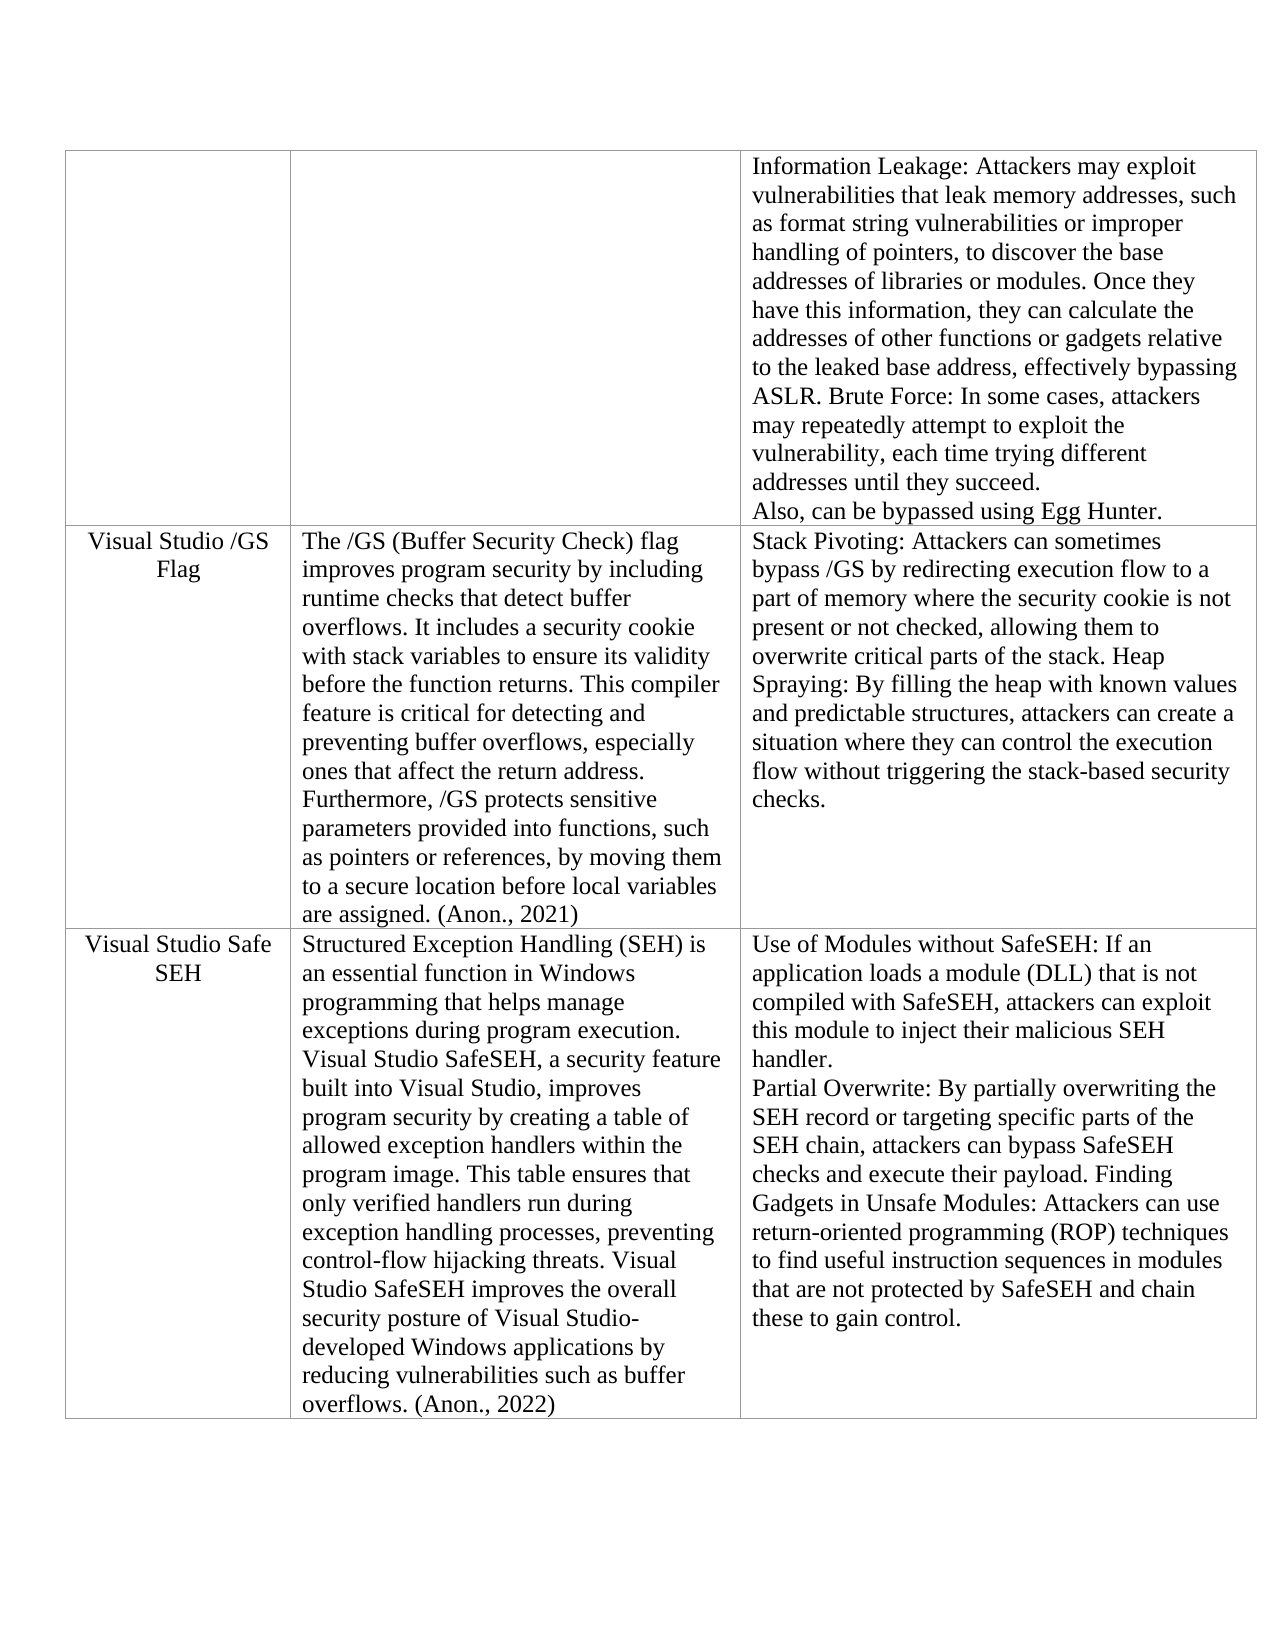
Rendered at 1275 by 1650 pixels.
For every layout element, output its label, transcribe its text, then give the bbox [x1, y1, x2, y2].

table_cell The /GS (Buffer Security Check) flag improves program security by including runtime checks that detect buffer overflows. It includes a security cookie with stack variables to ensure its validity before the function returns. This compiler feature is critical for detecting and preventing buffer overflows, especially ones that affect the return address. Furthermore, /GS protects sensitive parameters provided into functions, such as pointers or references, by moving them to a secure location before local variables are assigned. [291, 526, 740, 928]
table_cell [66, 151, 290, 525]
table_cell Visual Studio /GS Flag [66, 526, 290, 928]
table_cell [291, 151, 740, 525]
table_cell Use of Modules without SafeSEH: If an application loads a module (DLL) that is not compiled with SafeSEH, attackers can exploit this module to inject their malicious SEH handler. Partial Overwrite: By partially overwriting the SEH record or targeting specific parts of the SEH chain, attackers can bypass SafeSEH checks and execute their payload. Finding Gadgets in Unsafe Modules: Attackers can use return-oriented programming (ROP) techniques to find useful instruction sequences in modules that are not protected by SafeSEH and chain these to gain control. [741, 929, 1256, 1418]
table_cell Visual Studio Safe SEH [66, 929, 290, 1418]
table_cell Structured Exception Handling (SEH) is an essential function in Windows programming that helps manage exceptions during program execution. Visual Studio SafeSEH, a security feature built into Visual Studio, improves program security by creating a table of allowed exception handlers within the program image. This table ensures that only verified handlers run during exception handling processes, preventing control-flow hijacking threats. Visual Studio SafeSEH improves the overall security posture of Visual Studio-developed Windows applications by reducing vulnerabilities such as buffer overflows. [291, 929, 740, 1418]
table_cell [741, 151, 1256, 525]
table_cell Stack Pivoting: Attackers can sometimes bypass /GS by redirecting execution flow to a part of memory where the security cookie is not present or not checked, allowing them to overwrite critical parts of the stack. Heap Spraying: By filling the heap with known values and predictable structures, attackers can create a situation where they can control the execution flow without triggering the stack-based security checks. [741, 526, 1256, 928]
